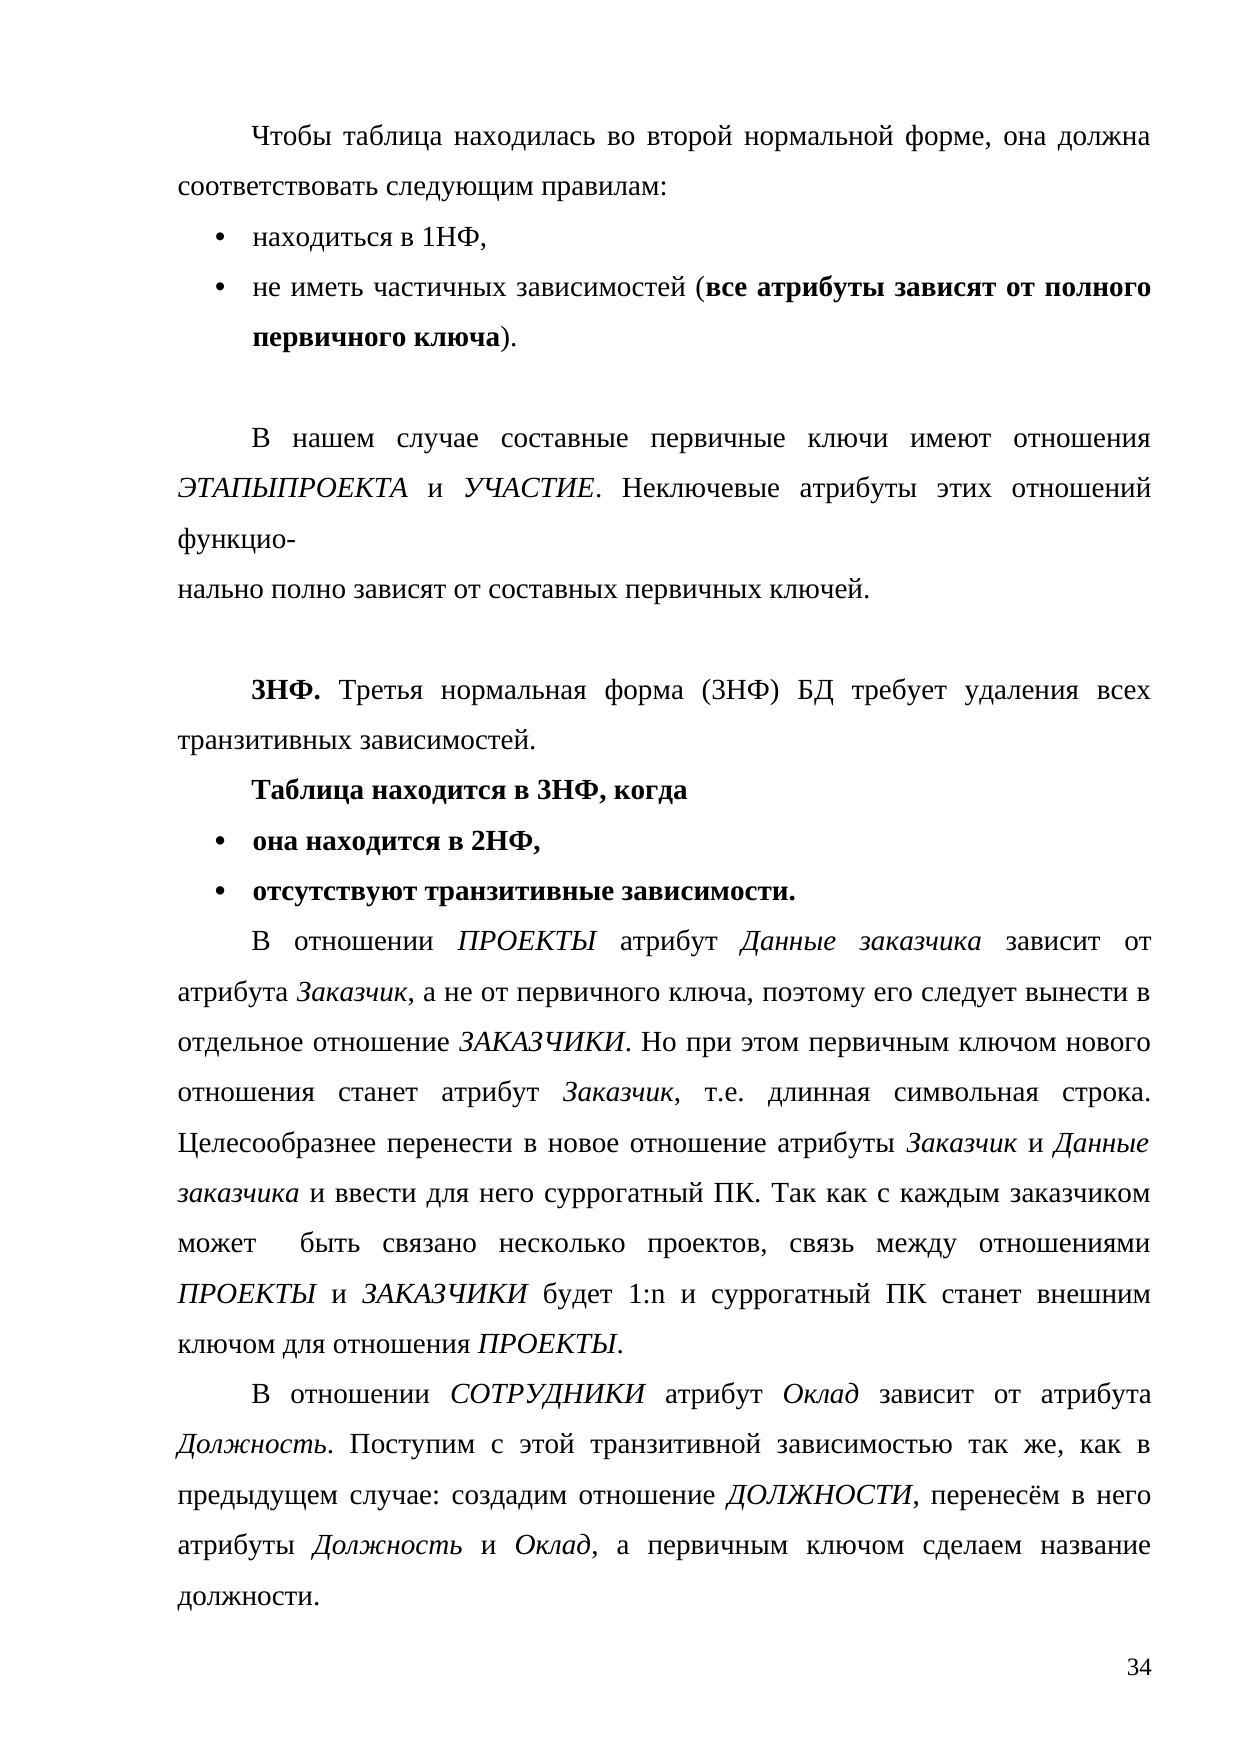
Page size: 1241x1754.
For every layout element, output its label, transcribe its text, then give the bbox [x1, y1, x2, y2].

list она находится в 2НФ, [215, 823, 1152, 856]
text 3НФ. Третья нормальная форма (3НФ) БД требует удаления всех транзитивных зависимостей. [177, 672, 1152, 756]
text Таблица находится в 3НФ, когда [177, 772, 1152, 806]
list не иметь частичных зависимостей (все атрибуты зависят от полного первичного ключа). [215, 269, 1152, 353]
text нально полно зависят от составных первичных ключей. [177, 571, 1152, 605]
text Чтобы таблица находилась во второй нормальной форме, она должна соответствовать следующим правилам: [177, 118, 1152, 202]
text В нашем случае составные первичные ключи имеют отношения ЭТАПЫПРОЕКТА и УЧАСТИЕ. Неключевые атрибуты этих отношений функцио- [177, 420, 1152, 554]
list отсутствуют транзитивные зависимости. [215, 873, 1152, 907]
text В отношении ПРОЕКТЫ атрибут Данные заказчика зависит от атрибута Заказчик, а не от первичного ключа, поэтому его следует вынести в отдельное отношение ЗАКАЗЧИКИ. Но при этом первичным ключом нового отношения станет атрибут Заказчик, т.е. длинная символьная строка. Целесообразнее перенести в новое отношение атрибуты Заказчик и Данные заказчика и ввести для него суррогатный ПК. Так как с каждым заказчиком может быть связано несколько проектов, связь между отношениями ПРОЕКТЫ и ЗАКАЗЧИКИ будет 1:n и суррогатный ПК станет внешним ключом для отношения ПРОЕКТЫ. [177, 923, 1152, 1359]
list находиться в 1НФ, [215, 219, 1152, 252]
text В отношении СОТРУДНИКИ атрибут Оклад зависит от атрибута Должность. Поступим с этой транзитивной зависимостью так же, как в предыдущем случае: создадим отношение ДОЛЖНОСТИ, перенесём в него атрибуты Должность и Оклад, а первичным ключом сделаем название должности. [177, 1376, 1152, 1611]
